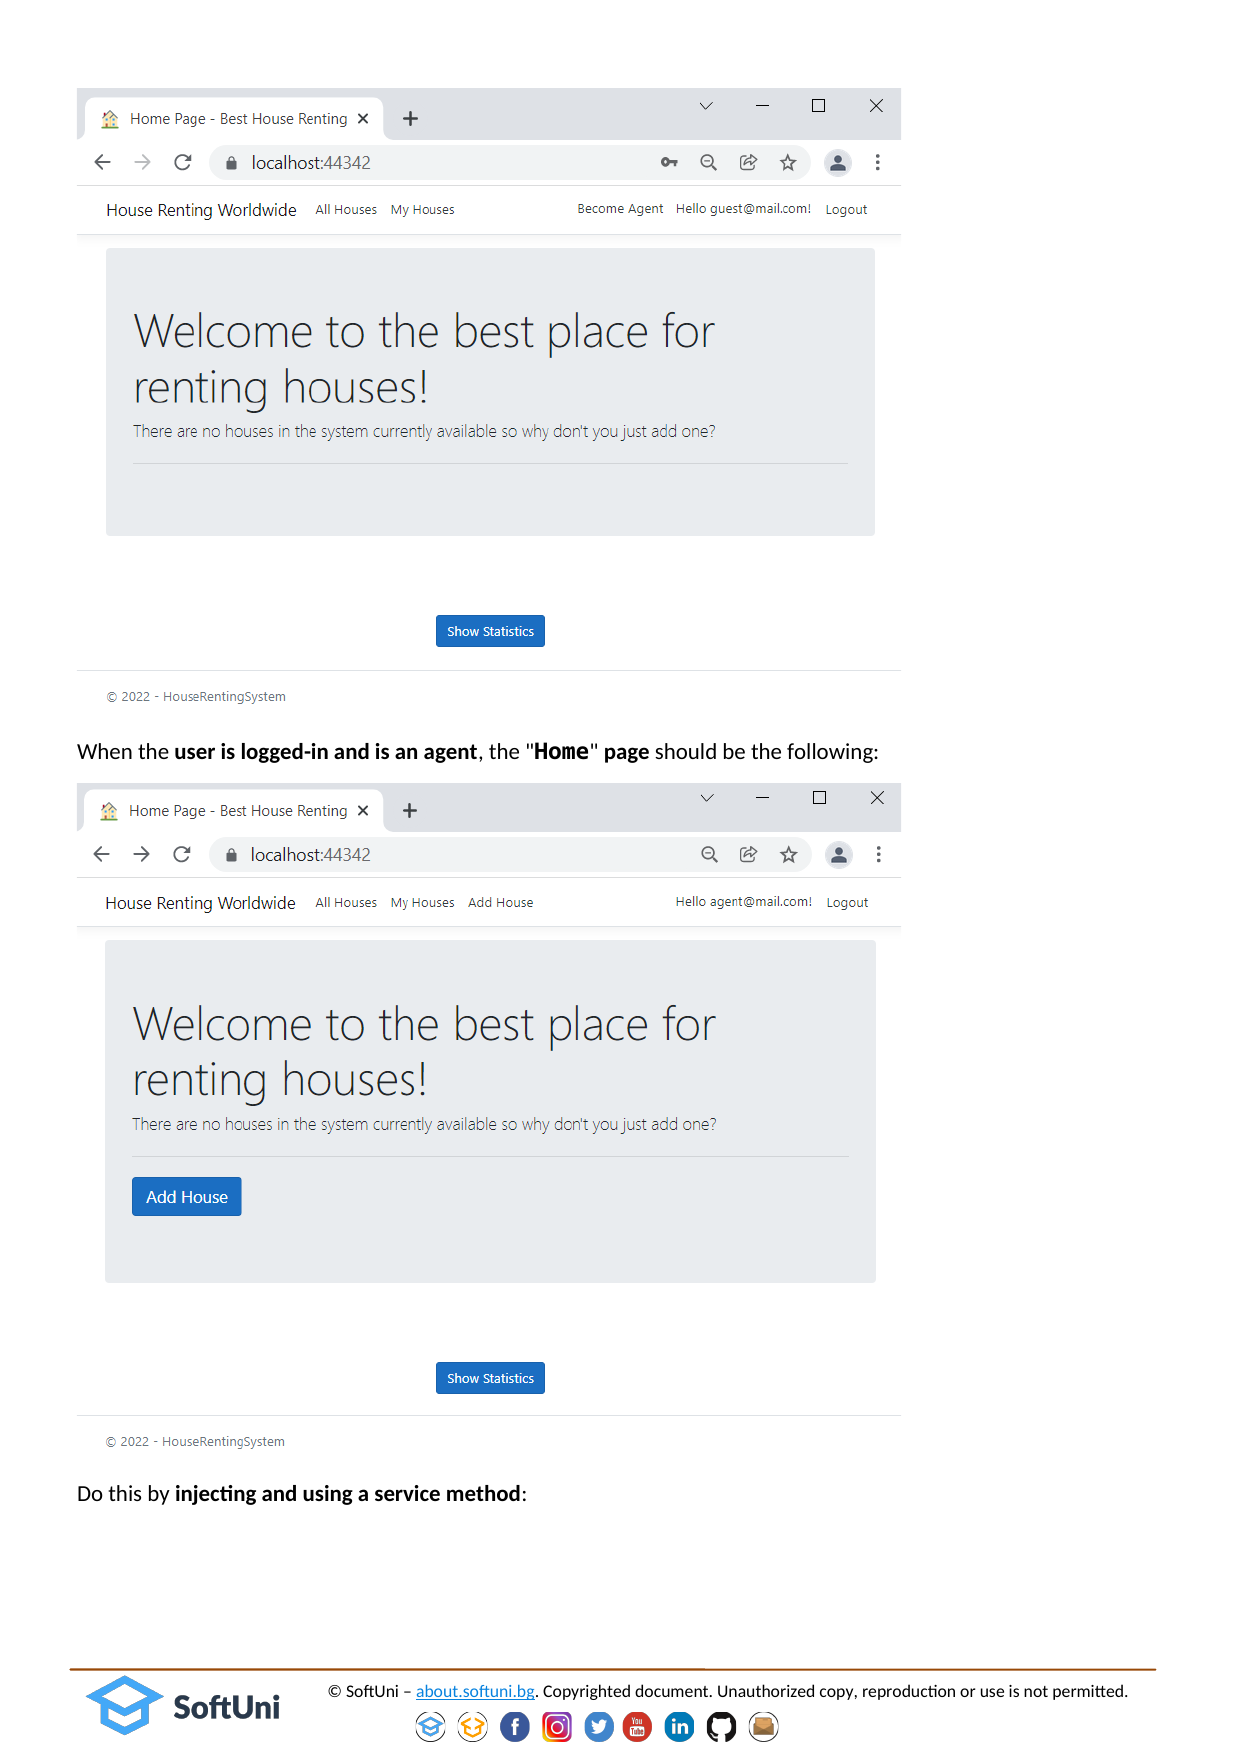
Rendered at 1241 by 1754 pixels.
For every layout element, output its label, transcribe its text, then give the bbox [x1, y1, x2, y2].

picture [457, 1712, 488, 1742]
text When the user is logged-in and is an agent, the "Home" page should be the following: [77, 735, 1163, 766]
picture [76, 783, 902, 1463]
picture [415, 1712, 446, 1742]
picture [664, 1712, 671, 1720]
picture [76, 88, 902, 718]
picture [500, 1712, 530, 1742]
picture [664, 1733, 673, 1742]
picture [748, 1712, 779, 1742]
picture [542, 1712, 572, 1742]
picture [706, 1712, 737, 1742]
picture [584, 1712, 614, 1742]
text Do this by injecting and using a service method: [77, 1479, 1163, 1507]
picture [686, 1735, 694, 1742]
picture [622, 1712, 652, 1742]
picture [678, 1724, 688, 1733]
picture [79, 1671, 286, 1741]
